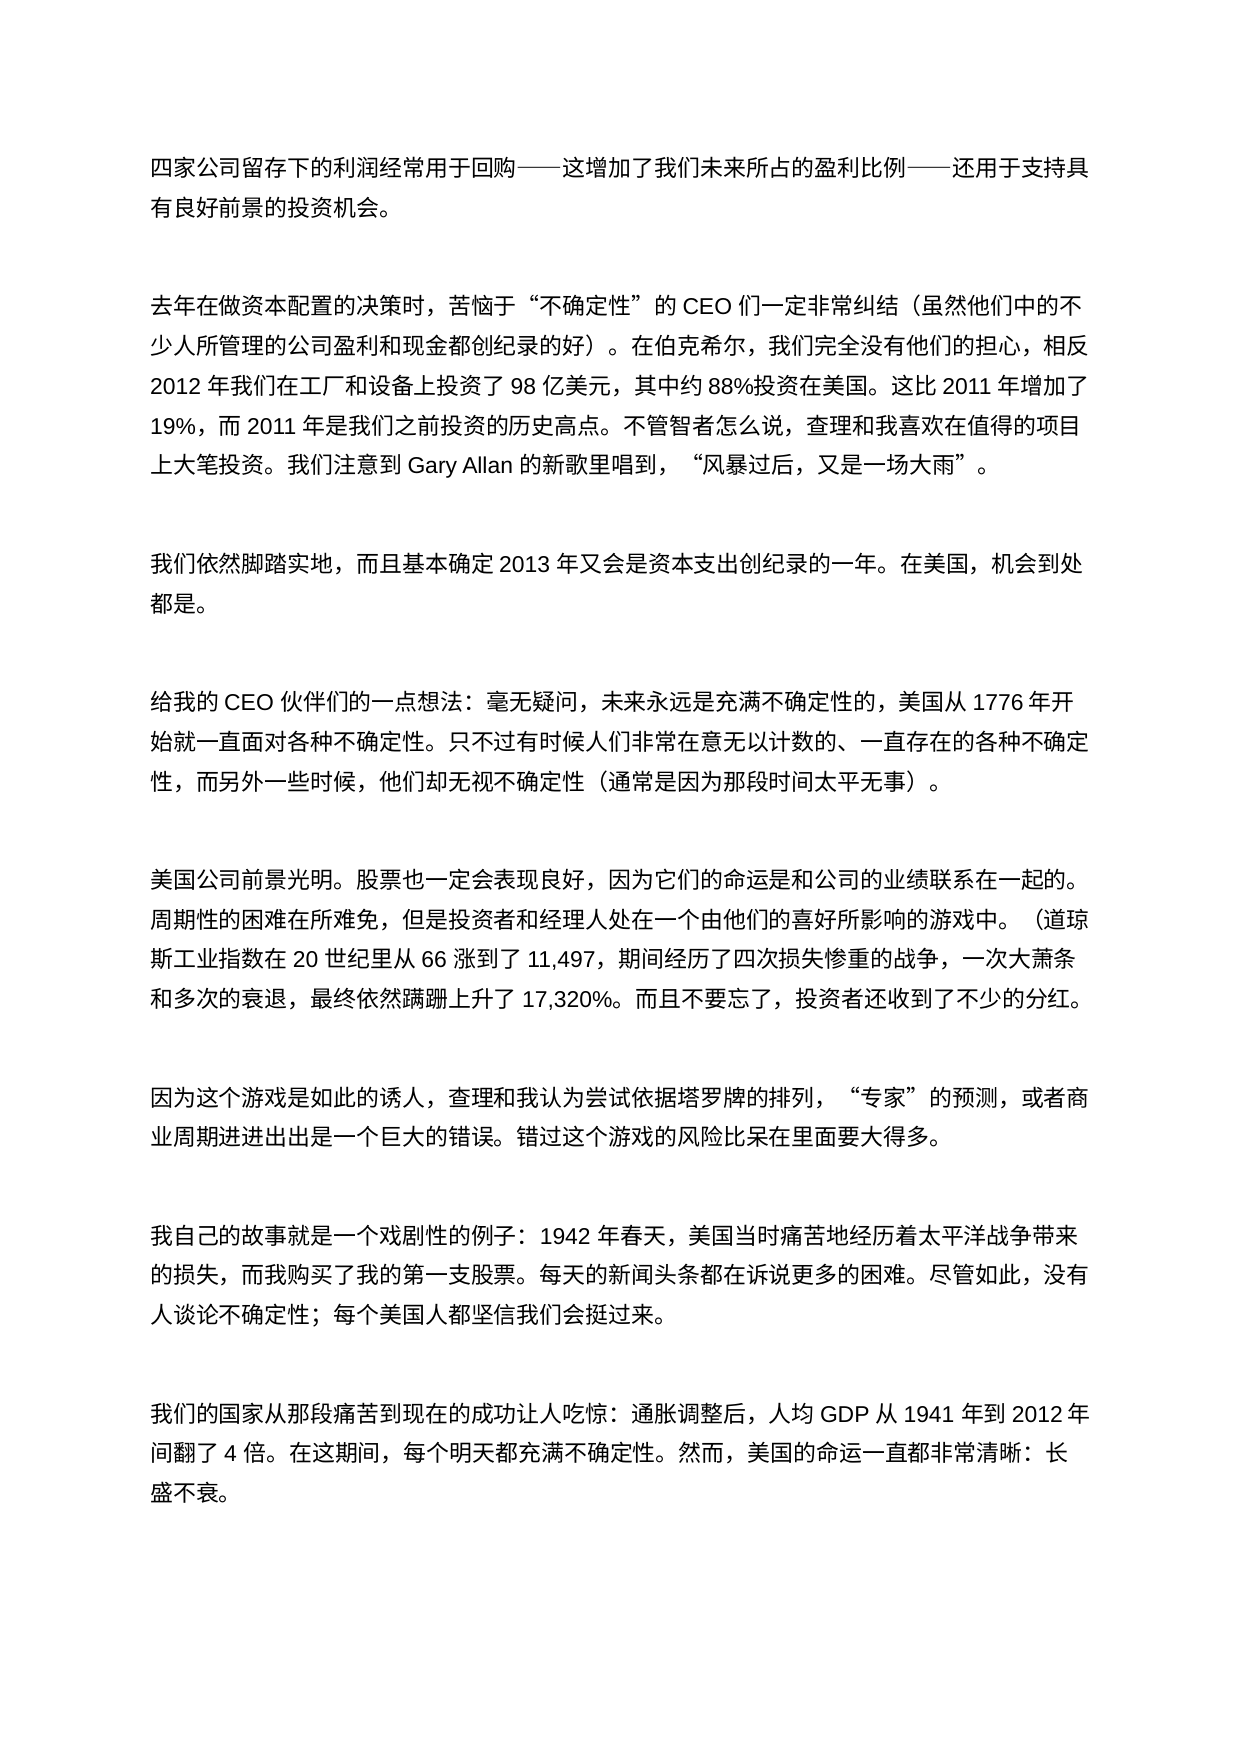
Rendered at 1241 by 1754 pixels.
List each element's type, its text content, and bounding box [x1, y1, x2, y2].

text 我们的国家从那段痛苦到现在的成功让人吃惊：通胀调整后，人均 GDP 从 1941 年到 2012年间翻了 4 倍。在这期间，每个明天都充满不确定性。然而，美国的命运一直都非常清晰：长盛不衰。 [150, 1395, 1090, 1508]
text 因为这个游戏是如此的诱人，查理和我认为尝试依据塔罗牌的排列，“专家”的预测，或者商业周期进进出出是一个巨大的错误。错过这个游戏的风险比呆在里面要大得多。 [150, 1079, 1090, 1152]
text 我自己的故事就是一个戏剧性的例子：1942 年春天，美国当时痛苦地经历着太平洋战争带来的损失，而我购买了我的第一支股票。每天的新闻头条都在诉说更多的困难。尽管如此，没有人谈论不确定性；每个美国人都坚信我们会挺过来。 [150, 1217, 1090, 1330]
text 给我的 CEO 伙伴们的一点想法：毫无疑问，未来永远是充满不确定性的，美国从 1776年开始就一直面对各种不确定性。只不过有时候人们非常在意无以计数的、一直存在的各种不确定性，而另外一些时候，他们却无视不确定性（通常是因为那段时间太平无事）。 [150, 684, 1090, 797]
text 四家公司留存下的利润经常用于回购——这增加了我们未来所占的盈利比例——还用于支持具有良好前景的投资机会。 [150, 150, 1090, 223]
text 去年在做资本配置的决策时，苦恼于“不确定性”的 CEO 们一定非常纠结（虽然他们中的不少人所管理的公司盈利和现金都创纪录的好）。在伯克希尔，我们完全没有他们的担心，相反 2012 年我们在工厂和设备上投资了 98 亿美元，其中约 88%投资在美国。这比 2011 年增加了 19%，而 2011 年是我们之前投资的历史高点。不管智者怎么说，查理和我喜欢在值得的项目上大笔投资。我们注意到 Gary Allan 的新歌里唱到，“风暴过后，又是一场大雨”。 [150, 288, 1090, 481]
text 美国公司前景光明。股票也一定会表现良好，因为它们的命运是和公司的业绩联系在一起的。周期性的困难在所难免，但是投资者和经理人处在一个由他们的喜好所影响的游戏中。（道琼斯工业指数在 20 世纪里从 66 涨到了 11,497，期间经历了四次损失惨重的战争，一次大萧条和多次的衰退，最终依然蹒跚上升了 17,320%。而且不要忘了，投资者还收到了不少的分红。 [150, 862, 1090, 1014]
text 我们依然脚踏实地，而且基本确定 2013 年又会是资本支出创纪录的一年。在美国，机会到处都是。 [150, 546, 1090, 619]
